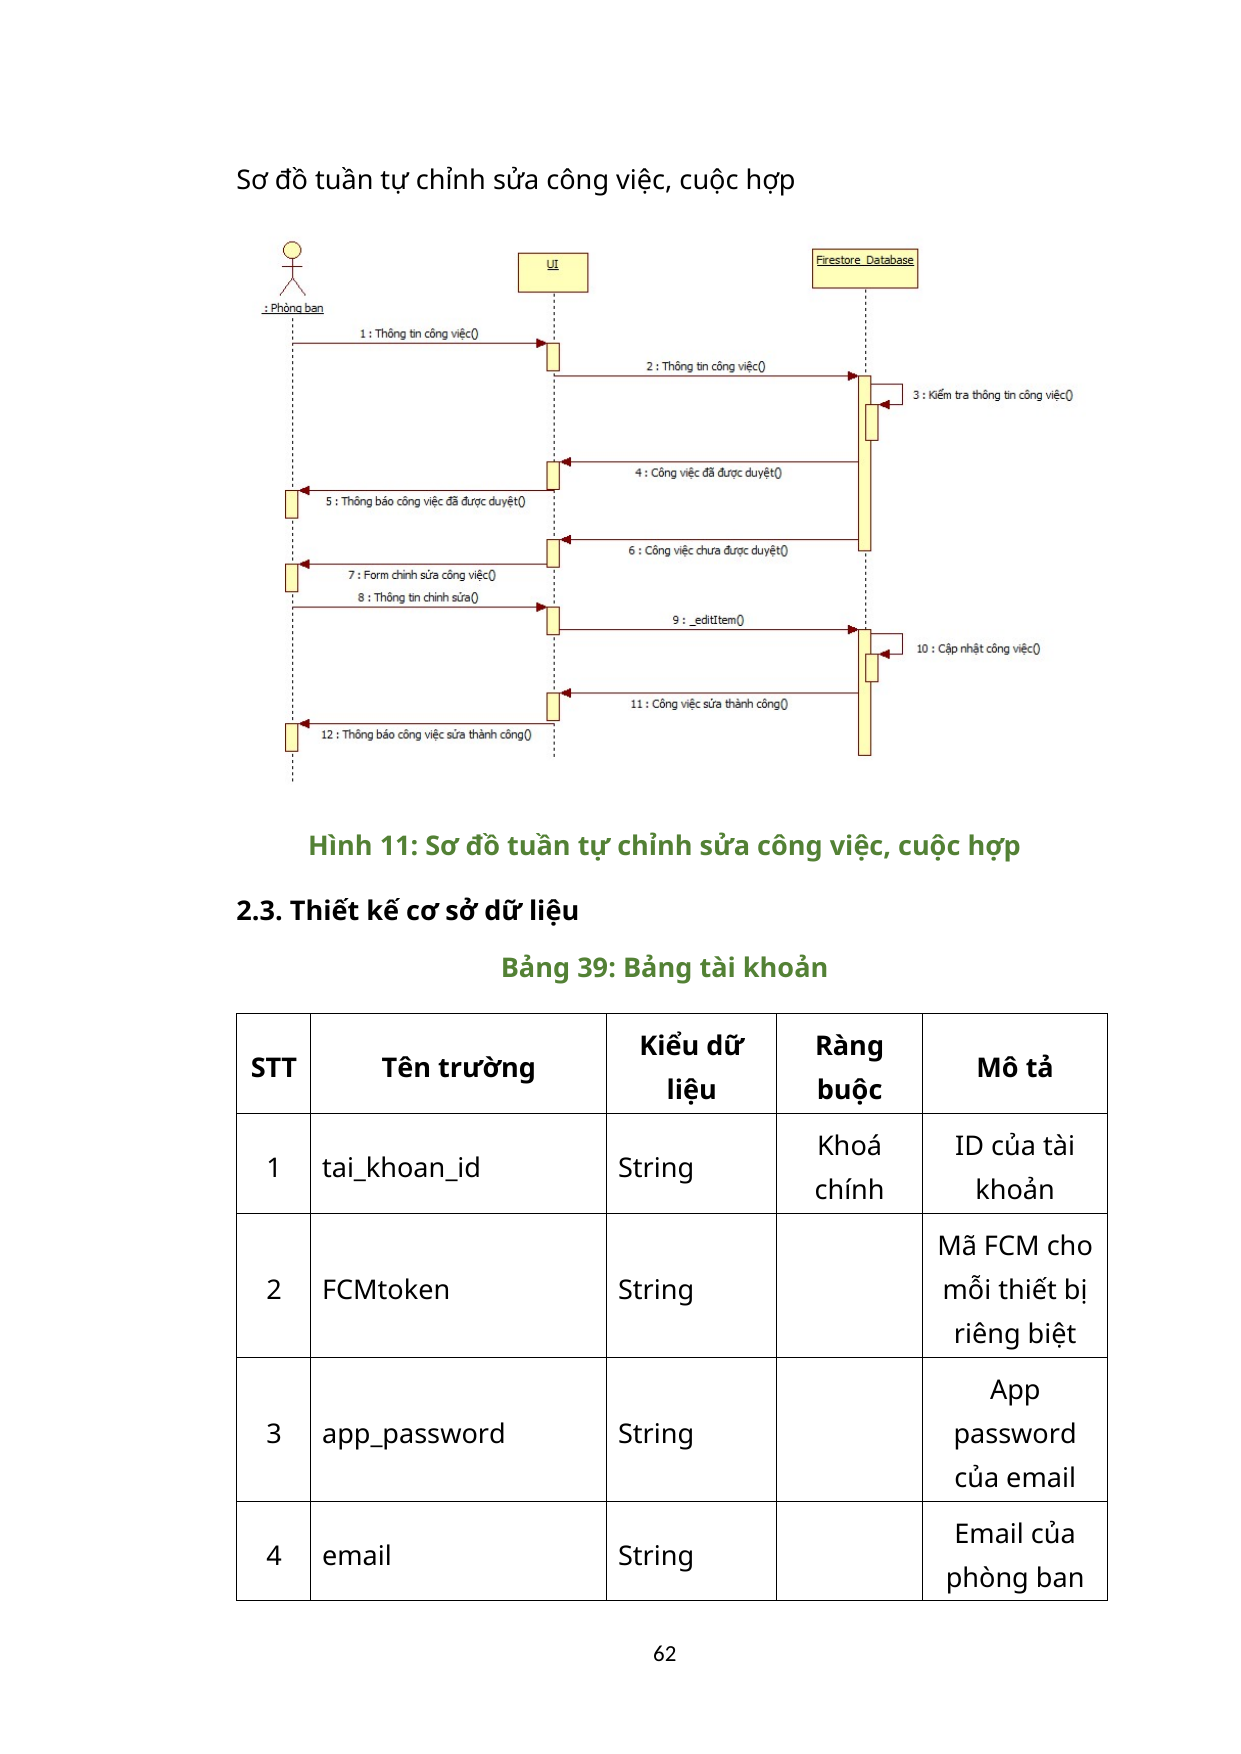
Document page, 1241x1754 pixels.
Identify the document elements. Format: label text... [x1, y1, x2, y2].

table_cell [777, 1502, 922, 1600]
table_cell Mã FCM cho mỗi thiết bị riêng biệt [923, 1214, 1107, 1357]
table_cell Email của phòng ban [923, 1502, 1107, 1600]
text Bảng 39: Bảng tài khoản [236, 948, 1092, 985]
text Sơ đồ tuần tự chỉnh sửa công việc, cuộc hợp [236, 160, 1092, 197]
picture [236, 221, 1093, 805]
table_header STT [237, 1014, 310, 1113]
table_cell [777, 1214, 922, 1357]
table_cell FCMtoken [311, 1214, 606, 1357]
table_cell tai_khoan_id [311, 1114, 606, 1213]
table_cell String [607, 1214, 776, 1357]
table_header Ràng buộc [777, 1014, 922, 1113]
table_cell String [607, 1502, 776, 1600]
text Hình 11: Sơ đồ tuần tự chỉnh sửa công việc, cuộc hợp [236, 826, 1092, 863]
table_cell ID của tài khoản [923, 1114, 1107, 1213]
table_cell 2 [237, 1214, 310, 1357]
table_cell String [607, 1114, 776, 1213]
table_cell 1 [237, 1114, 310, 1213]
table_header Mô tả [923, 1014, 1107, 1113]
table_cell 4 [237, 1502, 310, 1600]
table_cell App password của email [923, 1358, 1107, 1501]
table_cell app_password [311, 1358, 606, 1501]
table_cell Khoá chính [777, 1114, 922, 1213]
table_cell 3 [237, 1358, 310, 1501]
table_cell [777, 1358, 922, 1501]
table_cell email [311, 1502, 606, 1600]
table_header Kiểu dữ liệu [607, 1014, 776, 1113]
table_header Tên trường [311, 1014, 606, 1113]
subtitle 2.3. Thiết kế cơ sở dữ liệu [236, 891, 1092, 928]
table_cell String [607, 1358, 776, 1501]
